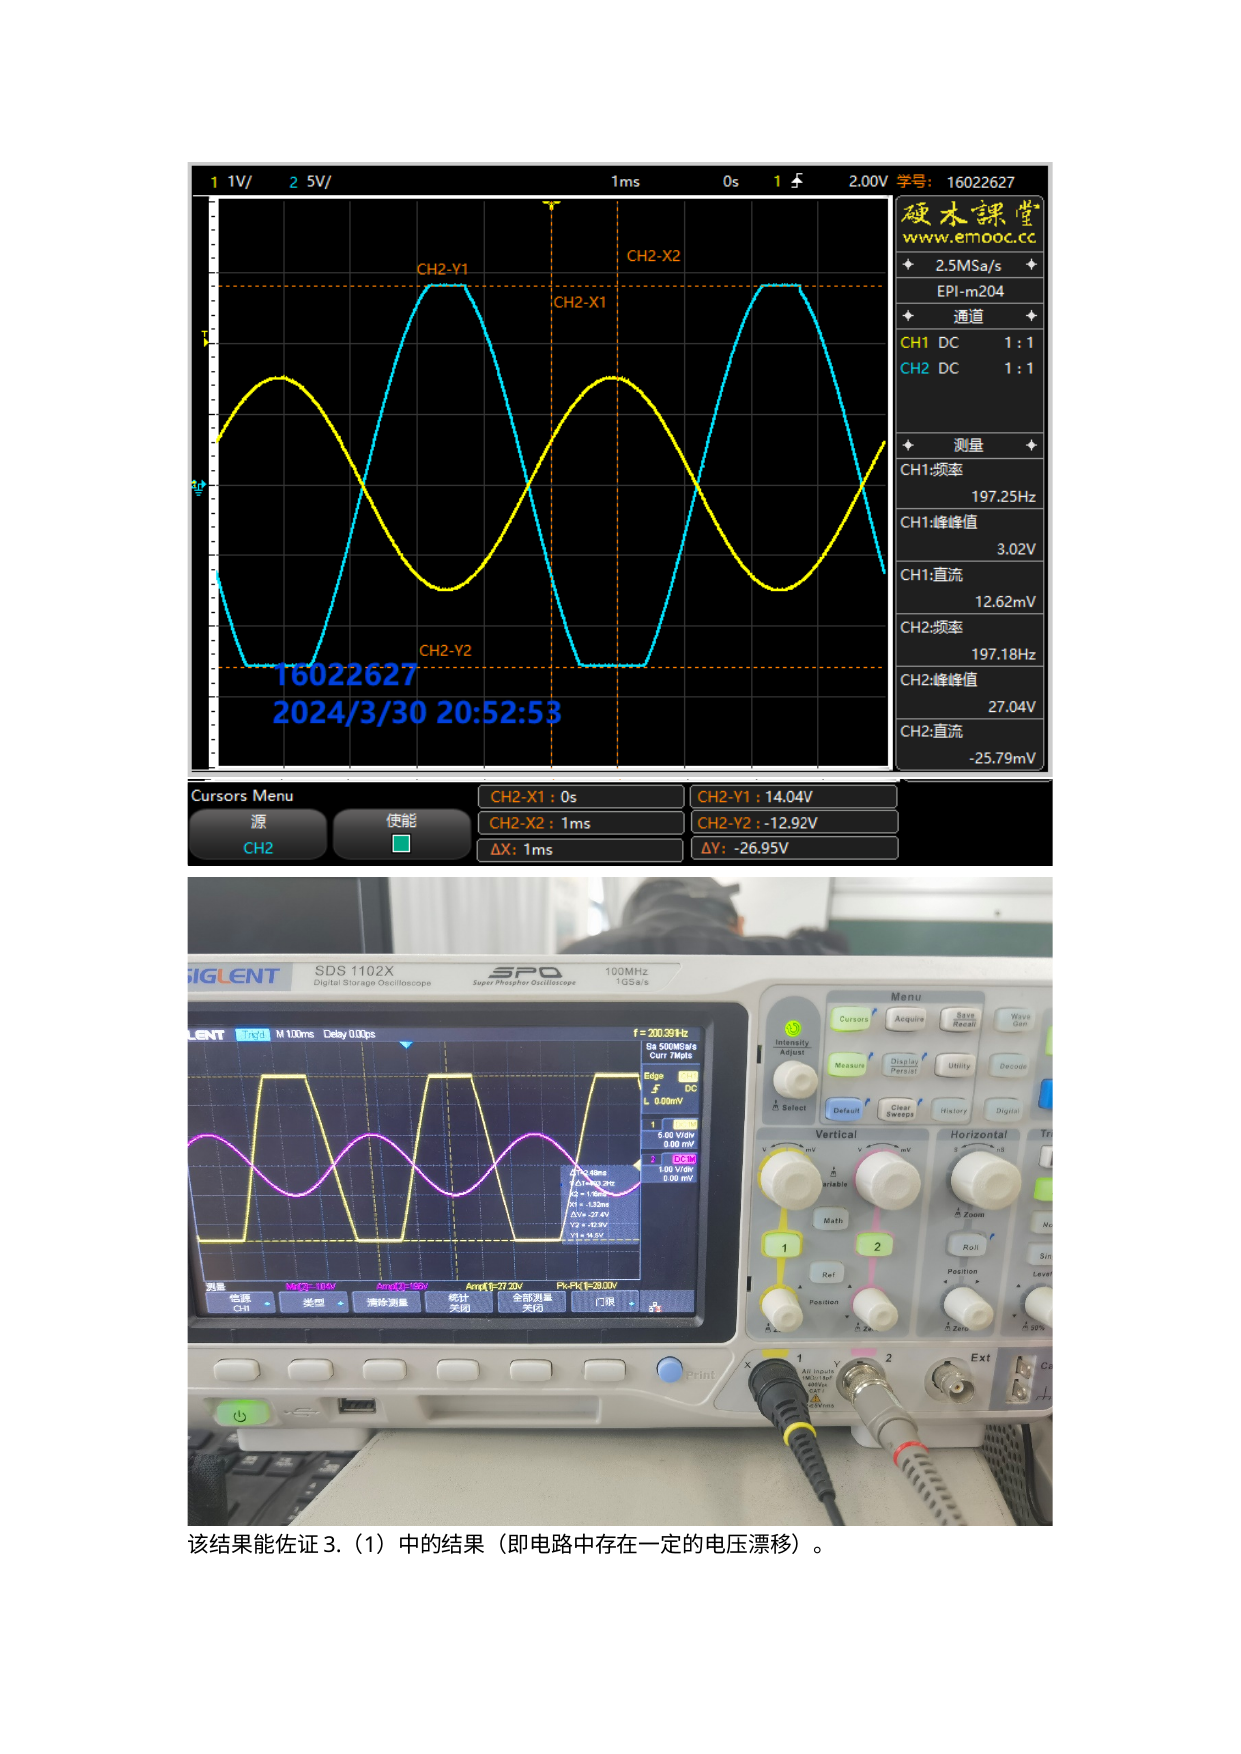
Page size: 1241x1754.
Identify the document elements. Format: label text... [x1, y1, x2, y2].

picture [187, 779, 1053, 866]
list 该结果能佐证3.（1）中的结果（即电路中存在一定的电压漂移）。 [187, 1527, 1053, 1559]
picture [187, 877, 1053, 1526]
picture [187, 162, 1053, 777]
